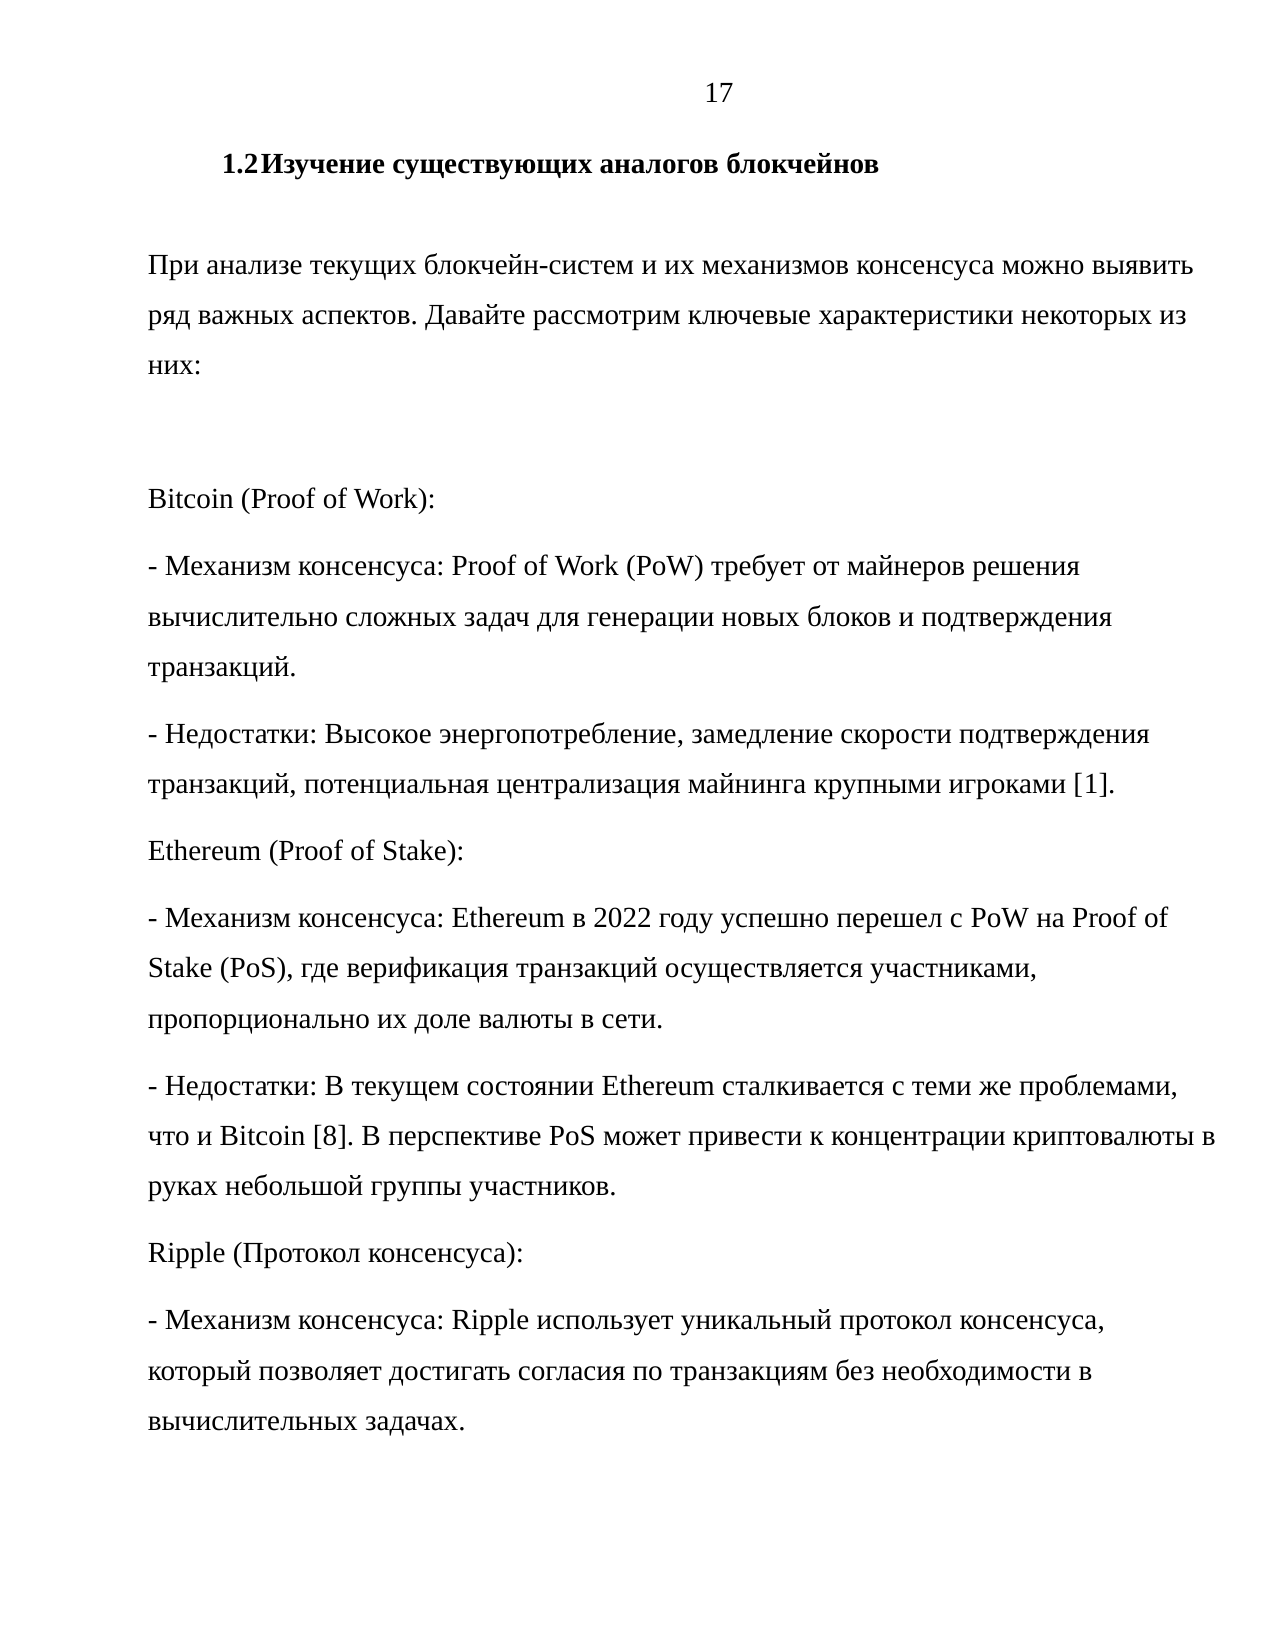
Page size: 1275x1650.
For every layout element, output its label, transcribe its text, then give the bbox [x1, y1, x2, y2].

text Bitcoin (Proof of Work): [148, 481, 1216, 515]
text - Недостатки: Высокое энергопотребление, замедление скорости подтверждения транзакций, потенциальная централизация майнинга крупными игроками [1]. [148, 716, 1216, 800]
text - Механизм консенсуса: Proof of Work (PoW) требует от майнеров решения вычислительно сложных задач для генерации новых блоков и подтверждения транзакций. [148, 548, 1216, 683]
text - Механизм консенсуса: Ethereum в 2022 году успешно перешел с PoW на Proof of Stake (PoS), где верификация транзакций осуществляется участниками, пропорционально их доле валюты в сети. [148, 900, 1216, 1034]
text - Недостатки: В текущем состоянии Ethereum сталкивается с теми же проблемами, что и Bitcoin [8]. В перспективе PoS может привести к концентрации криптовалюты в руках небольшой группы участников. [148, 1068, 1216, 1202]
text Ethereum (Proof of Stake): [148, 833, 1216, 867]
text - Механизм консенсуса: Ripple использует уникальный протокол консенсуса, который позволяет достигать согласия по транзакциям без необходимости в вычислительных задачах. [148, 1302, 1216, 1437]
text При анализе текущих блокчейн-систем и их механизмов консенсуса можно выявить ряд важных аспектов. Давайте рассмотрим ключевые характеристики некоторых из них: [148, 247, 1216, 381]
subtitle Изучение существующих аналогов блокчейнов [222, 146, 1216, 180]
text Ripple (Протокол консенсуса): [148, 1236, 1216, 1269]
